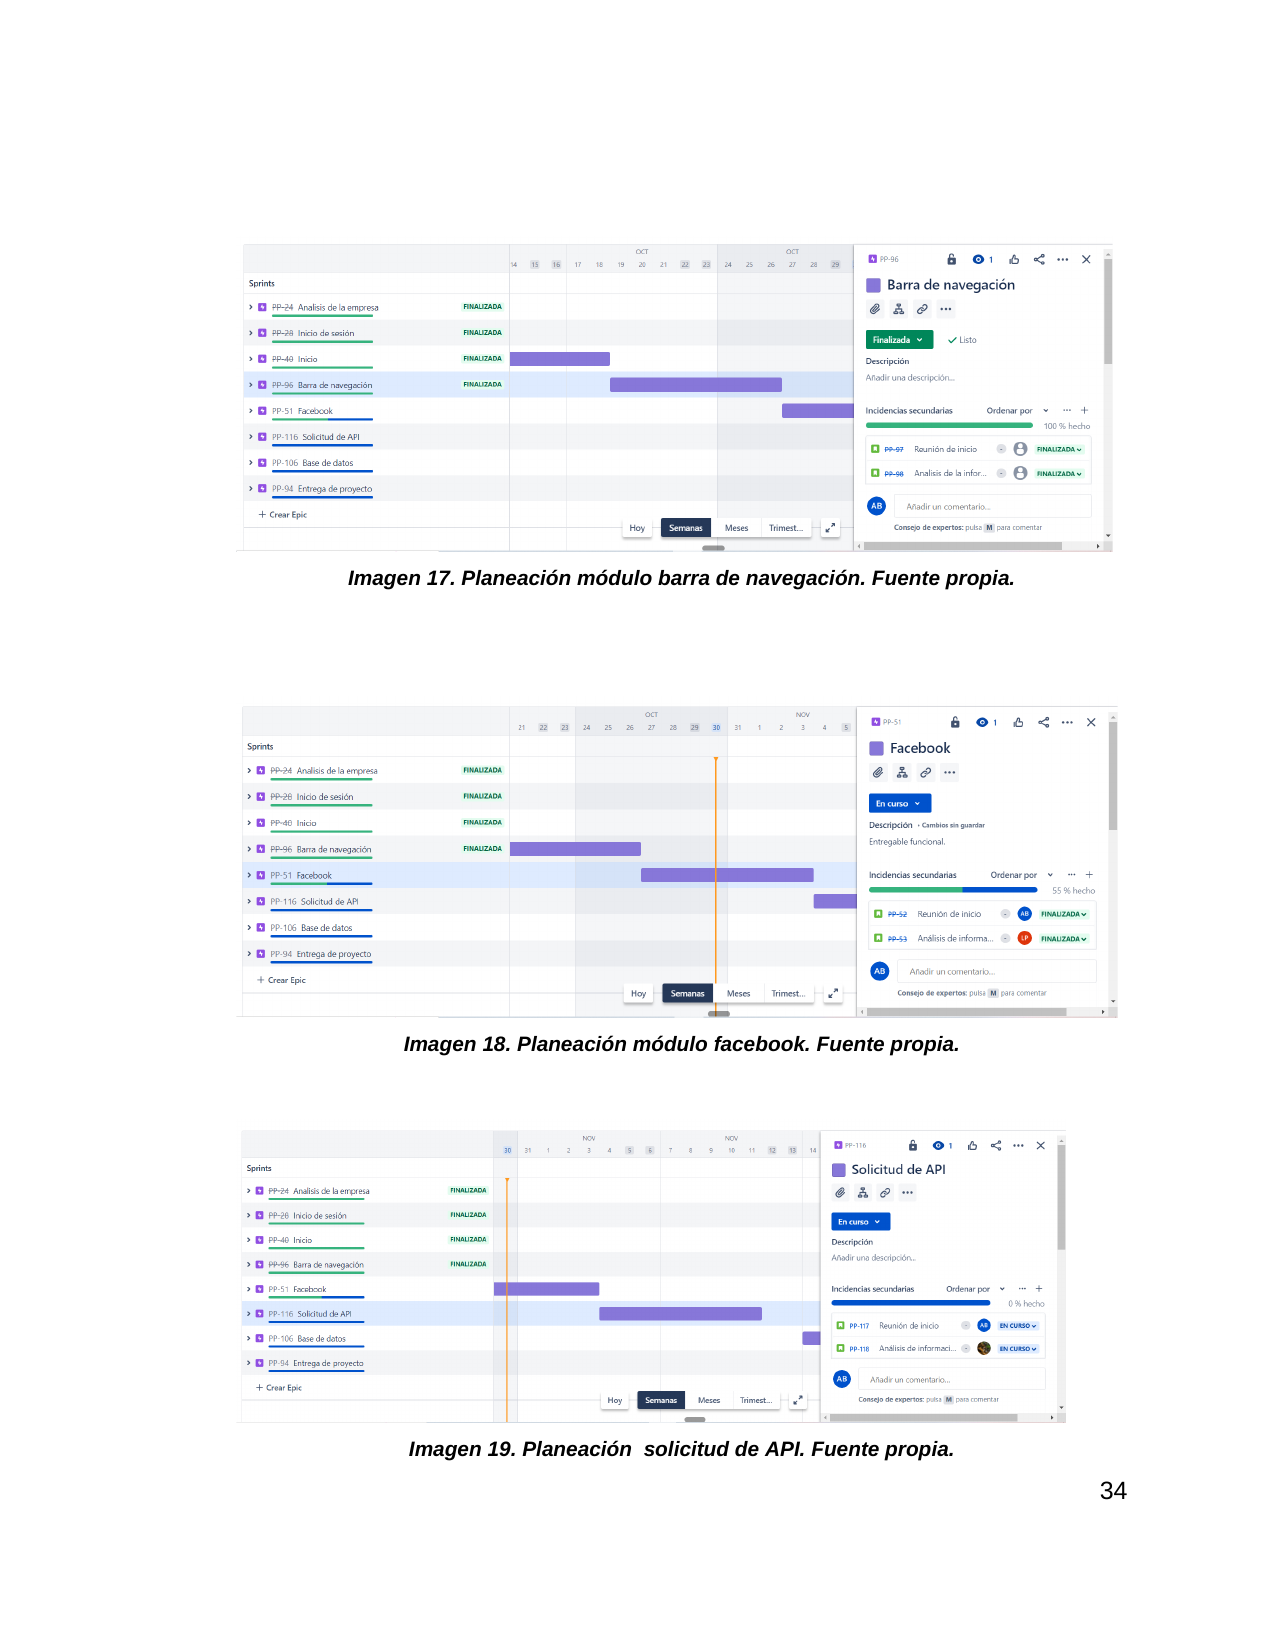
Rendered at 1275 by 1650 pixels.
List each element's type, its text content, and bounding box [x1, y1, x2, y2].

picture [236, 1119, 1066, 1423]
text Imagen . Planeación módulo facebook. Fuente propia. [236, 1032, 1127, 1056]
text Imagen . Planeación solicitud de API. Fuente propia. [236, 1437, 1127, 1461]
picture [236, 236, 1113, 552]
picture [236, 696, 1118, 1018]
text Imagen . Planeación módulo barra de navegación. Fuente propia. [236, 566, 1127, 590]
